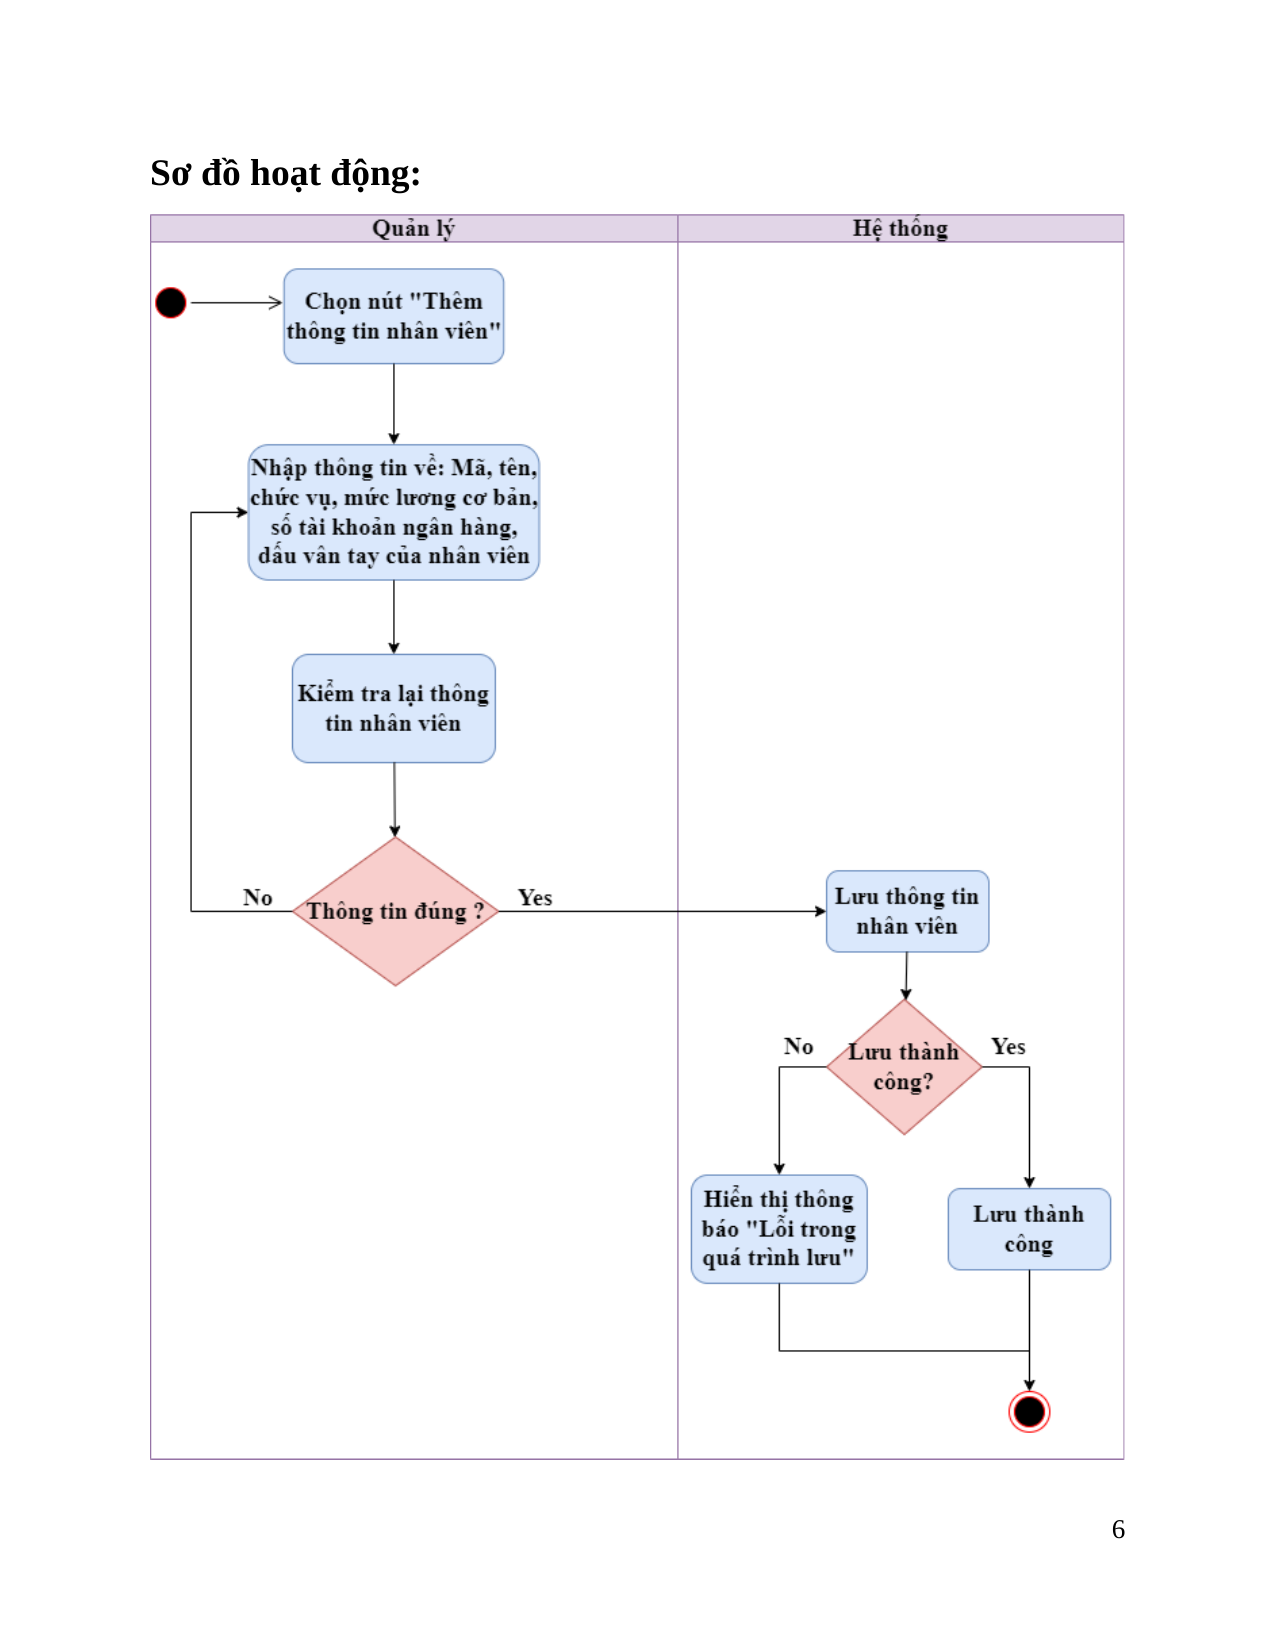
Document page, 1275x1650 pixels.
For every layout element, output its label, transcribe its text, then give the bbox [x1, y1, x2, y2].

picture [150, 213, 1125, 1460]
text Sơ đồ hoạt động: [150, 150, 1125, 193]
